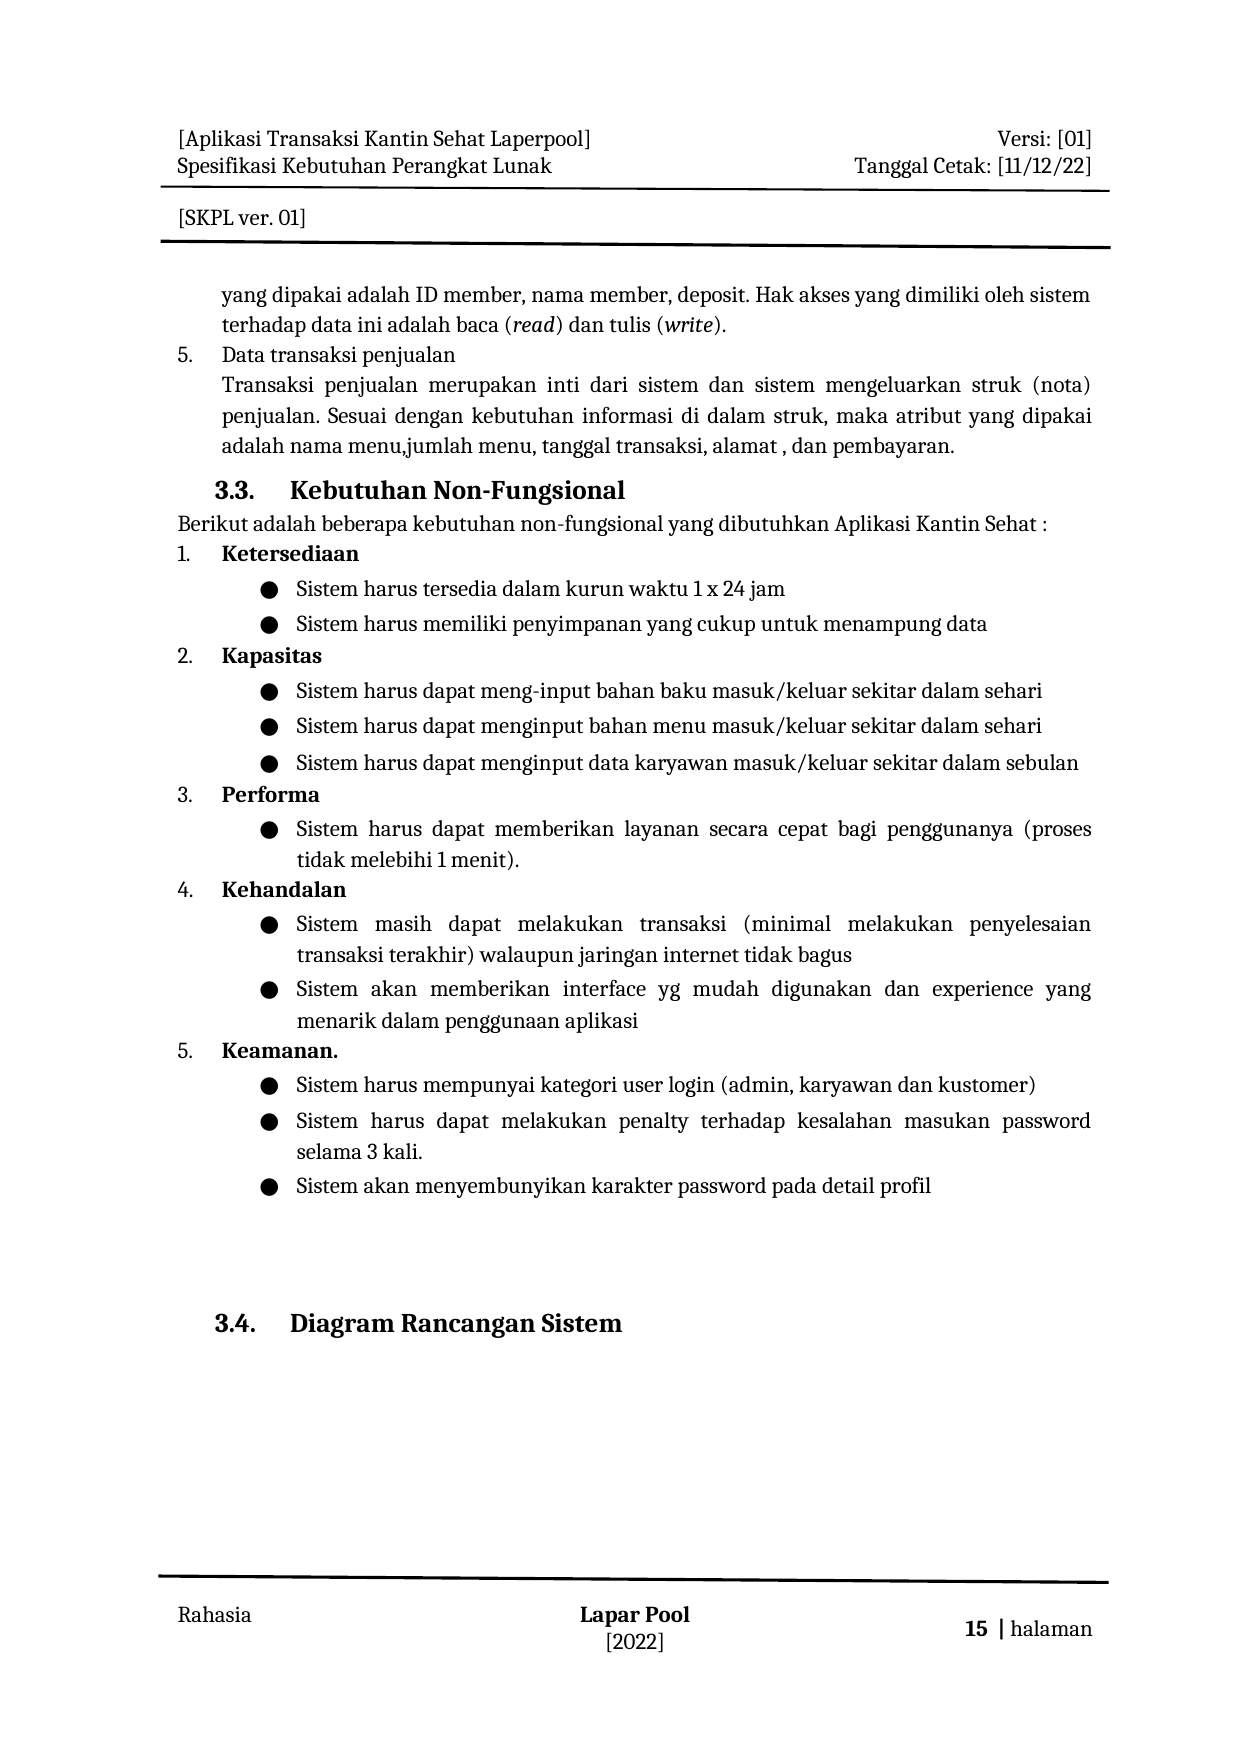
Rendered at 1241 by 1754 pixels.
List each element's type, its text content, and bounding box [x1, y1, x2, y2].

list Sistem harus memiliki penyimpanan yang cukup untuk menampung data [259, 607, 1092, 639]
list Keamanan. [177, 1038, 1092, 1064]
subtitle Diagram Rancangan Sistem [215, 1308, 1092, 1339]
text Transaksi penjualan merupakan inti dari sistem dan sistem mengeluarkan struk (nota) penjualan. Sesuai dengan kebutuhan informasi di dalam struk, maka atribut yang dipakai adalah nama menu,jumlah menu, tanggal transaksi, alamat , dan pembayaran. [222, 372, 1092, 459]
list Sistem harus dapat melakukan penalty terhadap kesalahan masukan password selama 3 kali. [259, 1104, 1092, 1165]
list Performa [177, 781, 1092, 808]
list Ketersediaan [177, 541, 1092, 568]
list Data transaksi penjualan [177, 342, 1092, 368]
list Sistem harus dapat memberikan layanan secara cepat bagi penggunanya (proses tidak melebihi 1 menit). [259, 812, 1092, 873]
list Sistem akan memberikan interface yg mudah digunakan dan experience yang menarik dalam penggunaan aplikasi [259, 972, 1092, 1034]
list Sistem harus mempunyai kategori user login (admin, karyawan dan kustomer) [259, 1068, 1092, 1099]
list Sistem harus dapat meng-input bahan baku masuk/keluar sekitar dalam sehari [259, 673, 1092, 705]
list Kehandalan [177, 877, 1092, 903]
list Sistem harus dapat menginput data karyawan masuk/keluar sekitar dalam sebulan [259, 745, 1092, 777]
list Sistem harus dapat menginput bahan menu masuk/keluar sekitar dalam sehari [259, 709, 1092, 741]
text Berikut adalah beberapa kebutuhan non-fungsional yang dibutuhkan Aplikasi Kantin Sehat : [177, 511, 1092, 537]
subtitle Kebutuhan Non-Fungsional [215, 475, 1092, 506]
list Sistem harus tersedia dalam kurun waktu 1 x 24 jam [259, 571, 1092, 603]
list Sistem akan menyembunyikan karakter password pada detail profil [259, 1169, 1092, 1200]
list Kapasitas [177, 643, 1092, 670]
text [222, 282, 1092, 338]
list Sistem masih dapat melakukan transaksi (minimal melakukan penyelesaian transaksi terakhir) walaupun jaringan internet tidak bagus [259, 907, 1092, 968]
